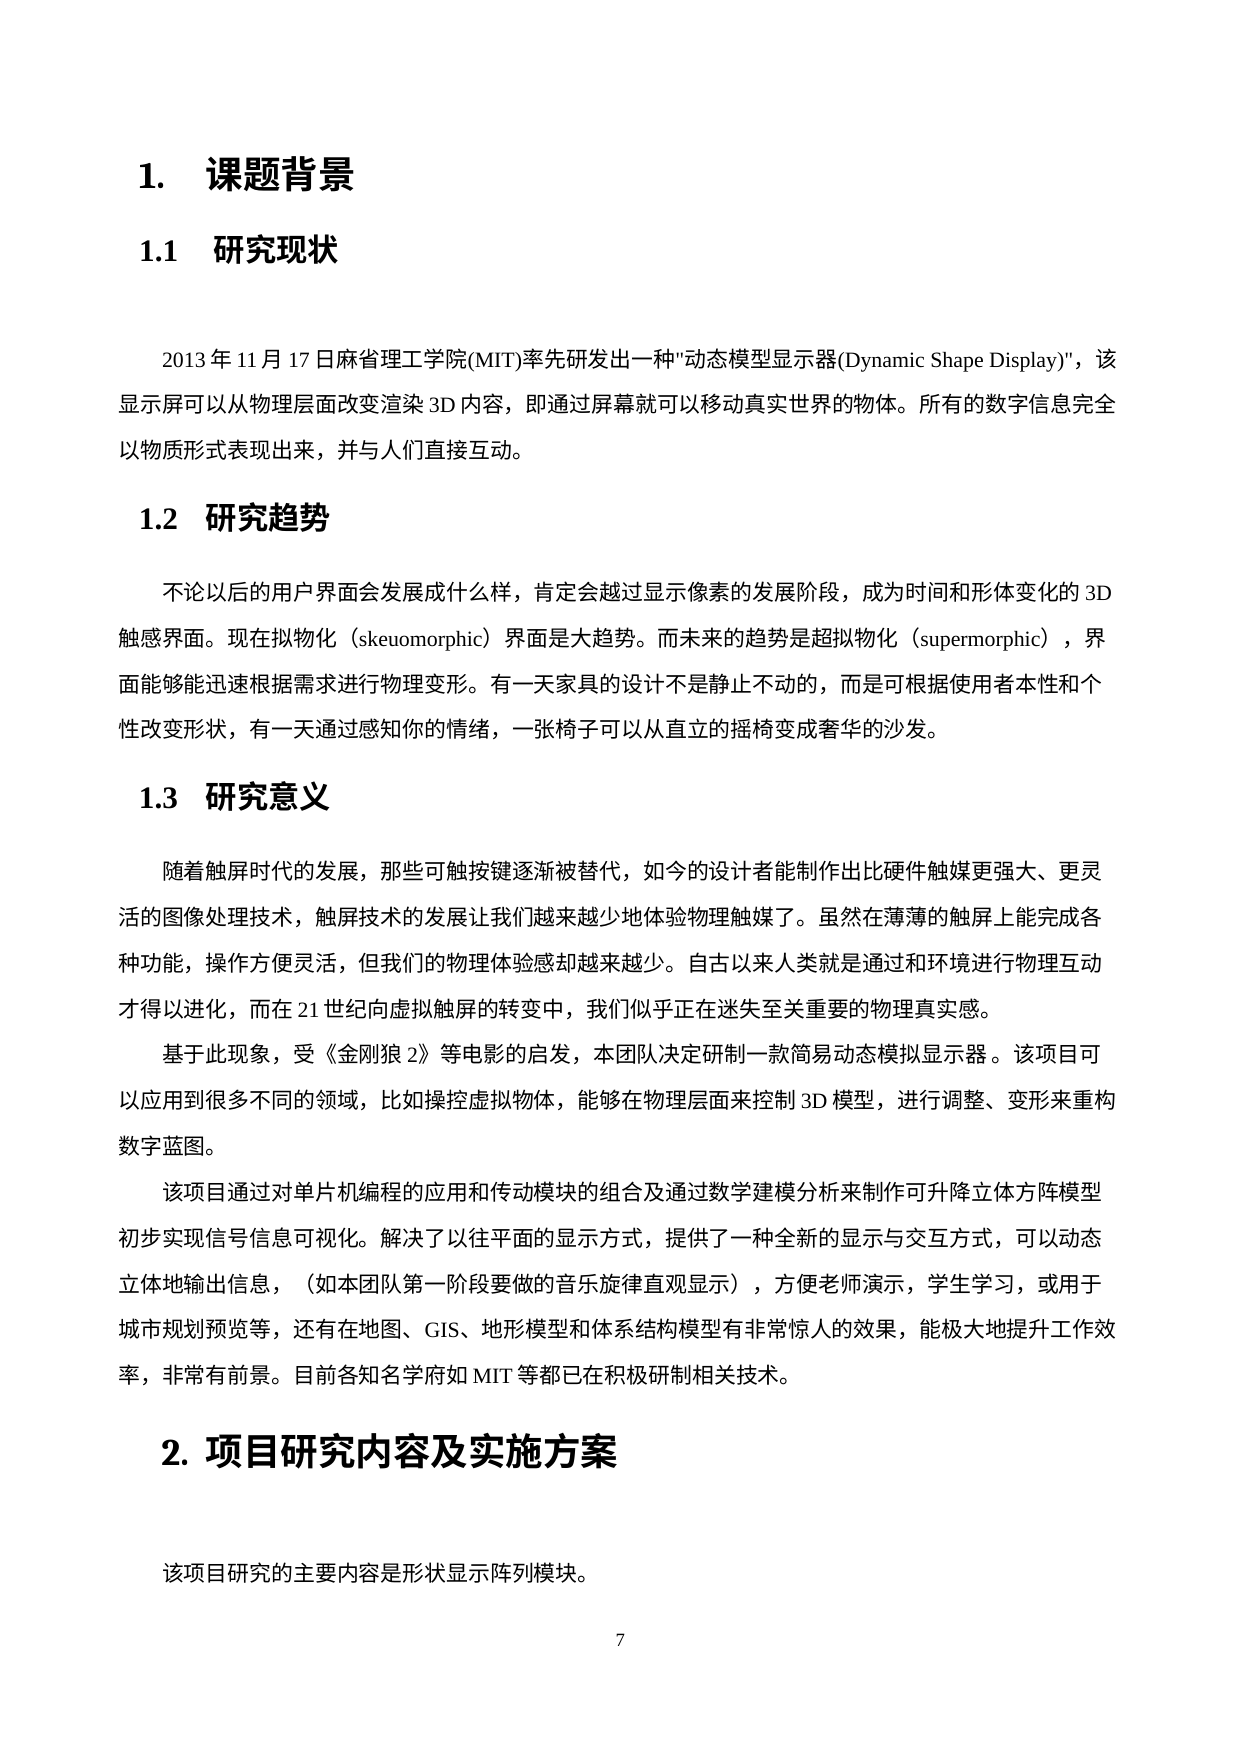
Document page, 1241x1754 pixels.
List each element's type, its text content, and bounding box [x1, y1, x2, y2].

text 随着触屏时代的发展，那些可触按键逐渐被替代，如今的设计者能制作出比硬件触媒更强大、更灵活的图像处理技术，触屏技术的发展让我们越来越少地体验物理触媒了。虽然在薄薄的触屏上能完成各种功能，操作方便灵活，但我们的物理体验感却越来越少。自古以来人类就是通过和环境进行物理互动才得以进化，而在21世纪向虚拟触屏的转变中，我们似乎正在迷失至关重要的物理真实感。 [118, 843, 1122, 1026]
text 该项目通过对单片机编程的应用和传动模块的组合及通过数学建模分析来制作可升降立体方阵模型初步实现信号信息可视化。解决了以往平面的显示方式，提供了一种全新的显示与交互方式，可以动态立体地输出信息，（如本团队第一阶段要做的音乐旋律直观显示），方便老师演示，学生学习，或用于城市规划预览等，还有在地图、GIS、地形模型和体系结构模型有非常惊人的效果，能极大地提升工作效率，非常有前景。目前各知名学府如MIT等都已在积极研制相关技术。 [118, 1164, 1122, 1393]
list 研究趋势 [118, 493, 1122, 539]
list 研究意义 [118, 772, 1122, 818]
text 该项目研究的主要内容是形状显示阵列模块。 [118, 1545, 1122, 1591]
text 基于此现象，受《金刚狼2》等电影的启发，本团队决定研制一款简易动态模拟显示器 。该项目可以应用到很多不同的领域，比如操控虚拟物体，能够在物理层面来控制3D模型，进行调整、变形来重构数字蓝图。 [118, 1026, 1122, 1164]
subtitle 项目研究内容及实施方案 [161, 1422, 1122, 1476]
list 课题背景 [118, 152, 1122, 198]
text 不论以后的用户界面会发展成什么样，肯定会越过显示像素的发展阶段，成为时间和形体变化的3D触感界面。现在拟物化（skeuomorphic）界面是大趋势。而未来的趋势是超拟物化（supermorphic），界面能够能迅速根据需求进行物理变形。有一天家具的设计不是静止不动的，而是可根据使用者本性和个性改变形状，有一天通过感知你的情绪，一张椅子可以从直立的摇椅变成奢华的沙发。 [118, 564, 1122, 747]
text 2013年11月17日麻省理工学院(MIT)率先研发出一种"动态模型显示器(Dynamic Shape Display)"，该显示屏可以从物理层面改变渲染3D内容，即通过屏幕就可以移动真实世界的物体。所有的数字信息完全以物质形式表现出来，并与人们直接互动。 [118, 330, 1122, 468]
subtitle 研究现状 [118, 225, 1122, 270]
